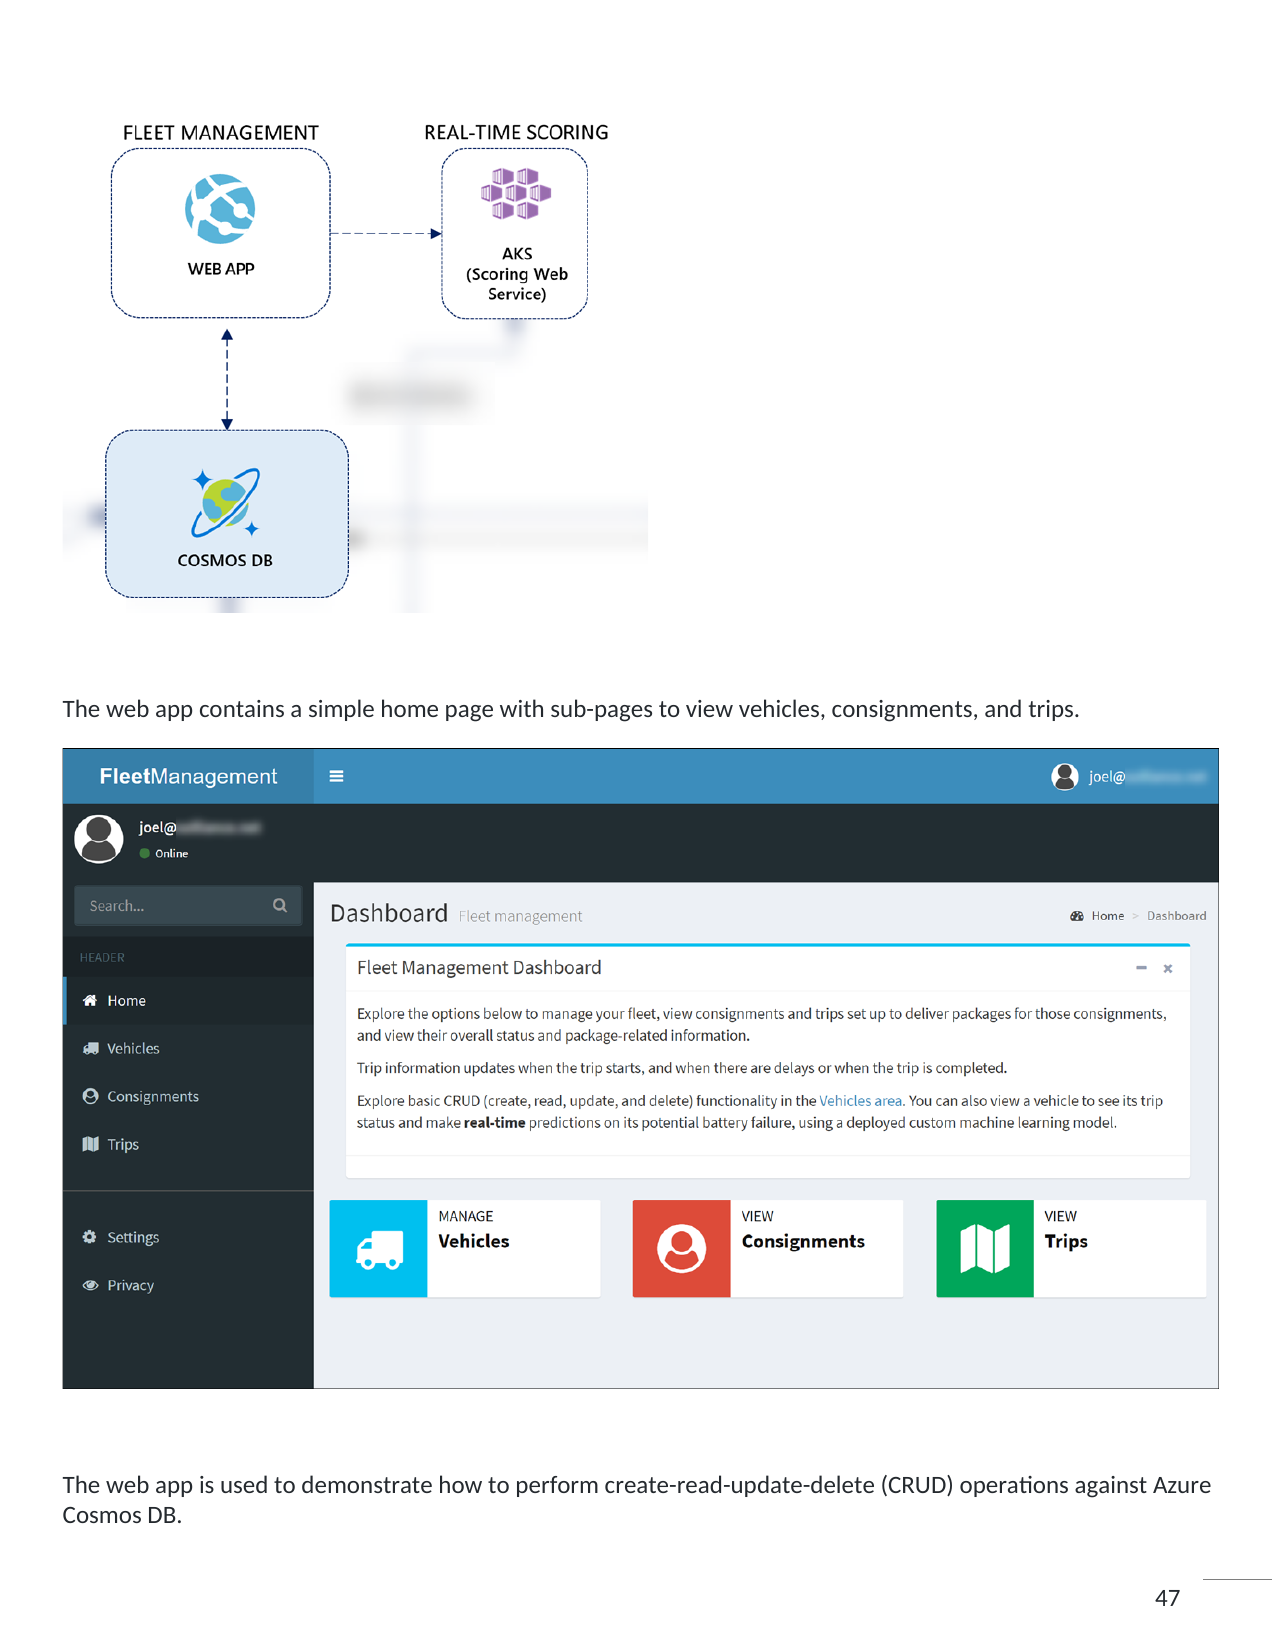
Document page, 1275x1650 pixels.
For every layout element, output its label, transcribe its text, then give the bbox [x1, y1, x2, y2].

picture [62, 748, 1219, 1389]
text The web app contains a simple home page with sub-pages to view vehicles, consignments, and trips. [62, 693, 1219, 724]
picture [62, 100, 649, 613]
text The web app is used to demonstrate how to perform create-read-update-delete (CRUD) operations against Azure Cosmos DB. [62, 1469, 1219, 1530]
